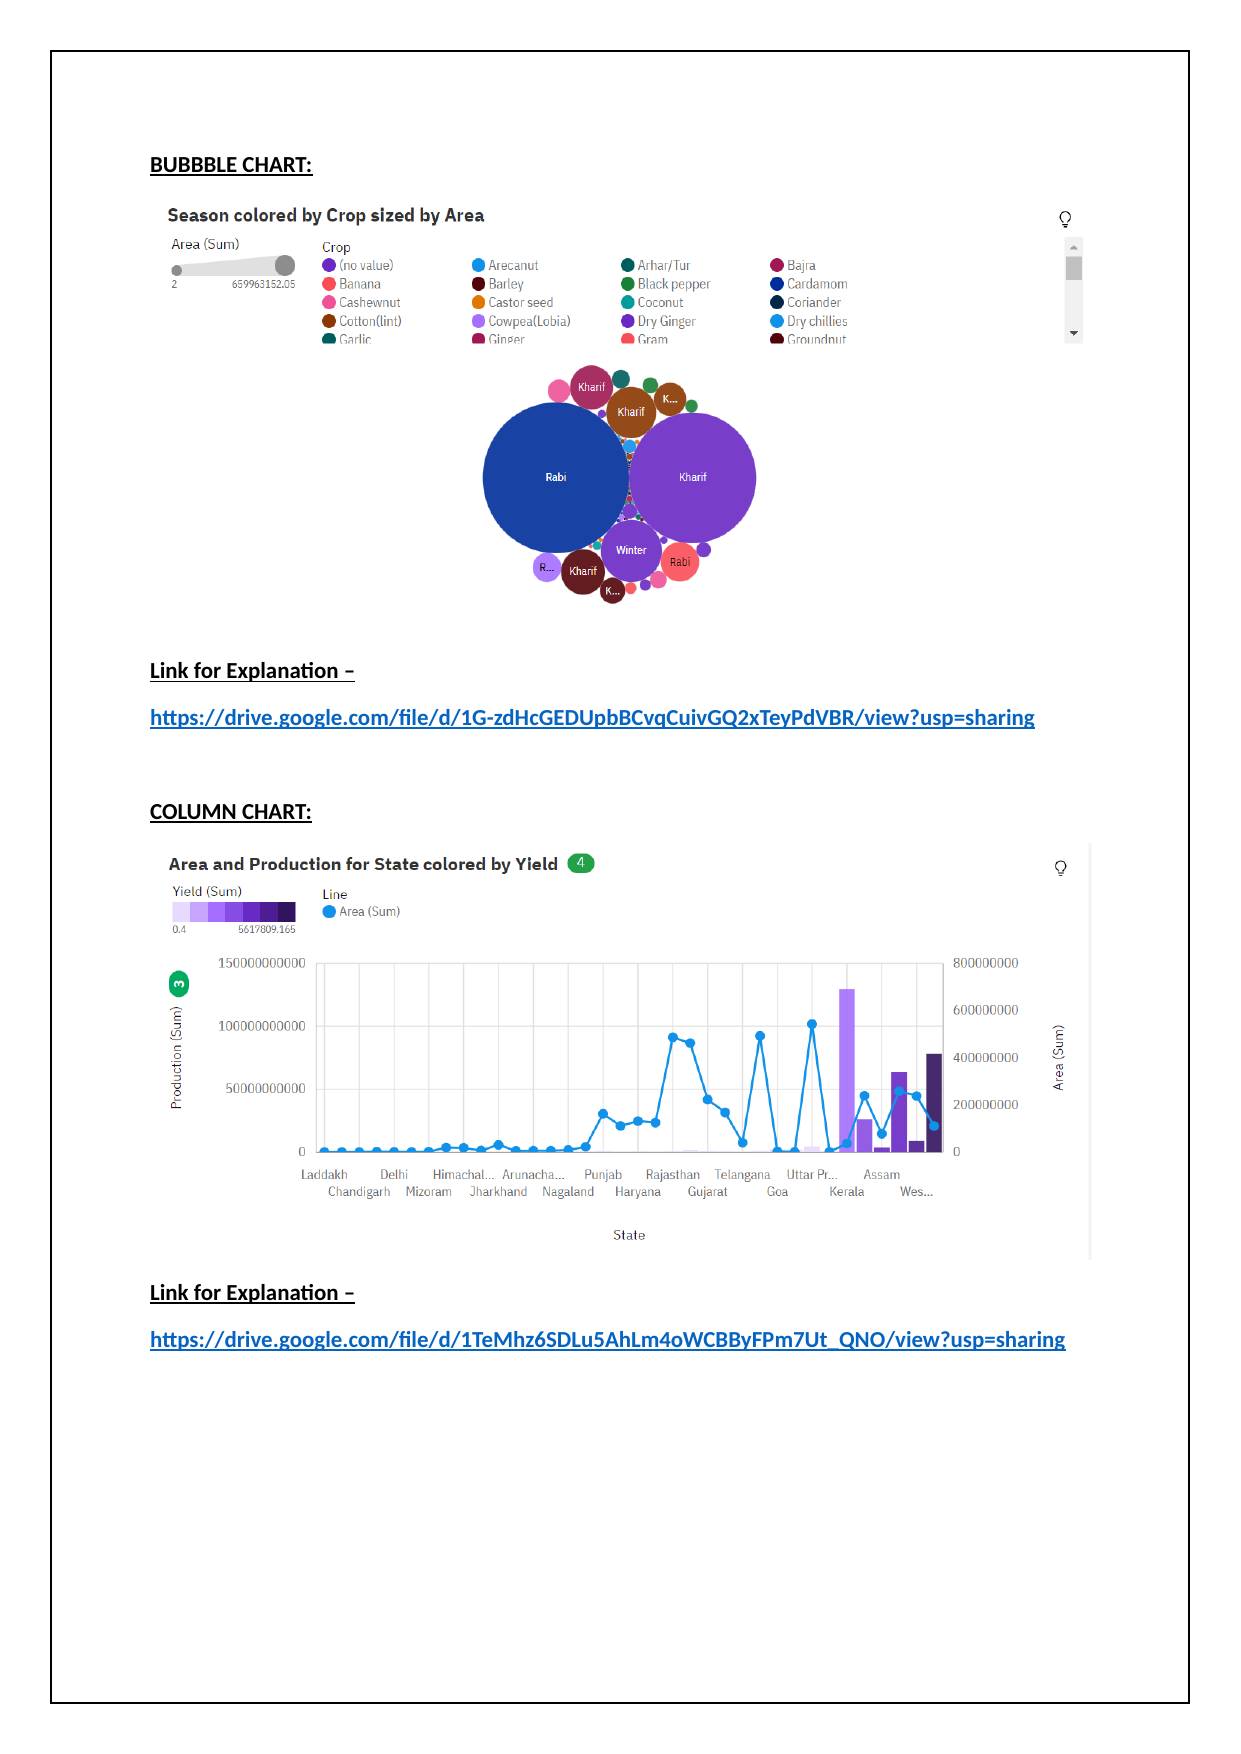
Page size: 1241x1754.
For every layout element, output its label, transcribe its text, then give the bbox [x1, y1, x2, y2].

text COLUMN CHART: [150, 797, 1090, 825]
picture [150, 196, 1093, 638]
text Link for Explanation – [150, 656, 1090, 684]
text https://drive.google.com/file/d/1G-zdHcGEDUpbBCvqCuivGQ2xTeyPdVBR/view?usp=sharing [150, 703, 1090, 731]
text https://drive.google.com/file/d/1TeMhz6SDLu5AhLm4oWCBByFPm7Ut_QNO/view?usp=sharing [150, 1325, 1090, 1353]
text Link for Explanation – [150, 1278, 1090, 1306]
text BUBBBLE CHART: [150, 150, 1090, 178]
picture [150, 843, 1092, 1260]
